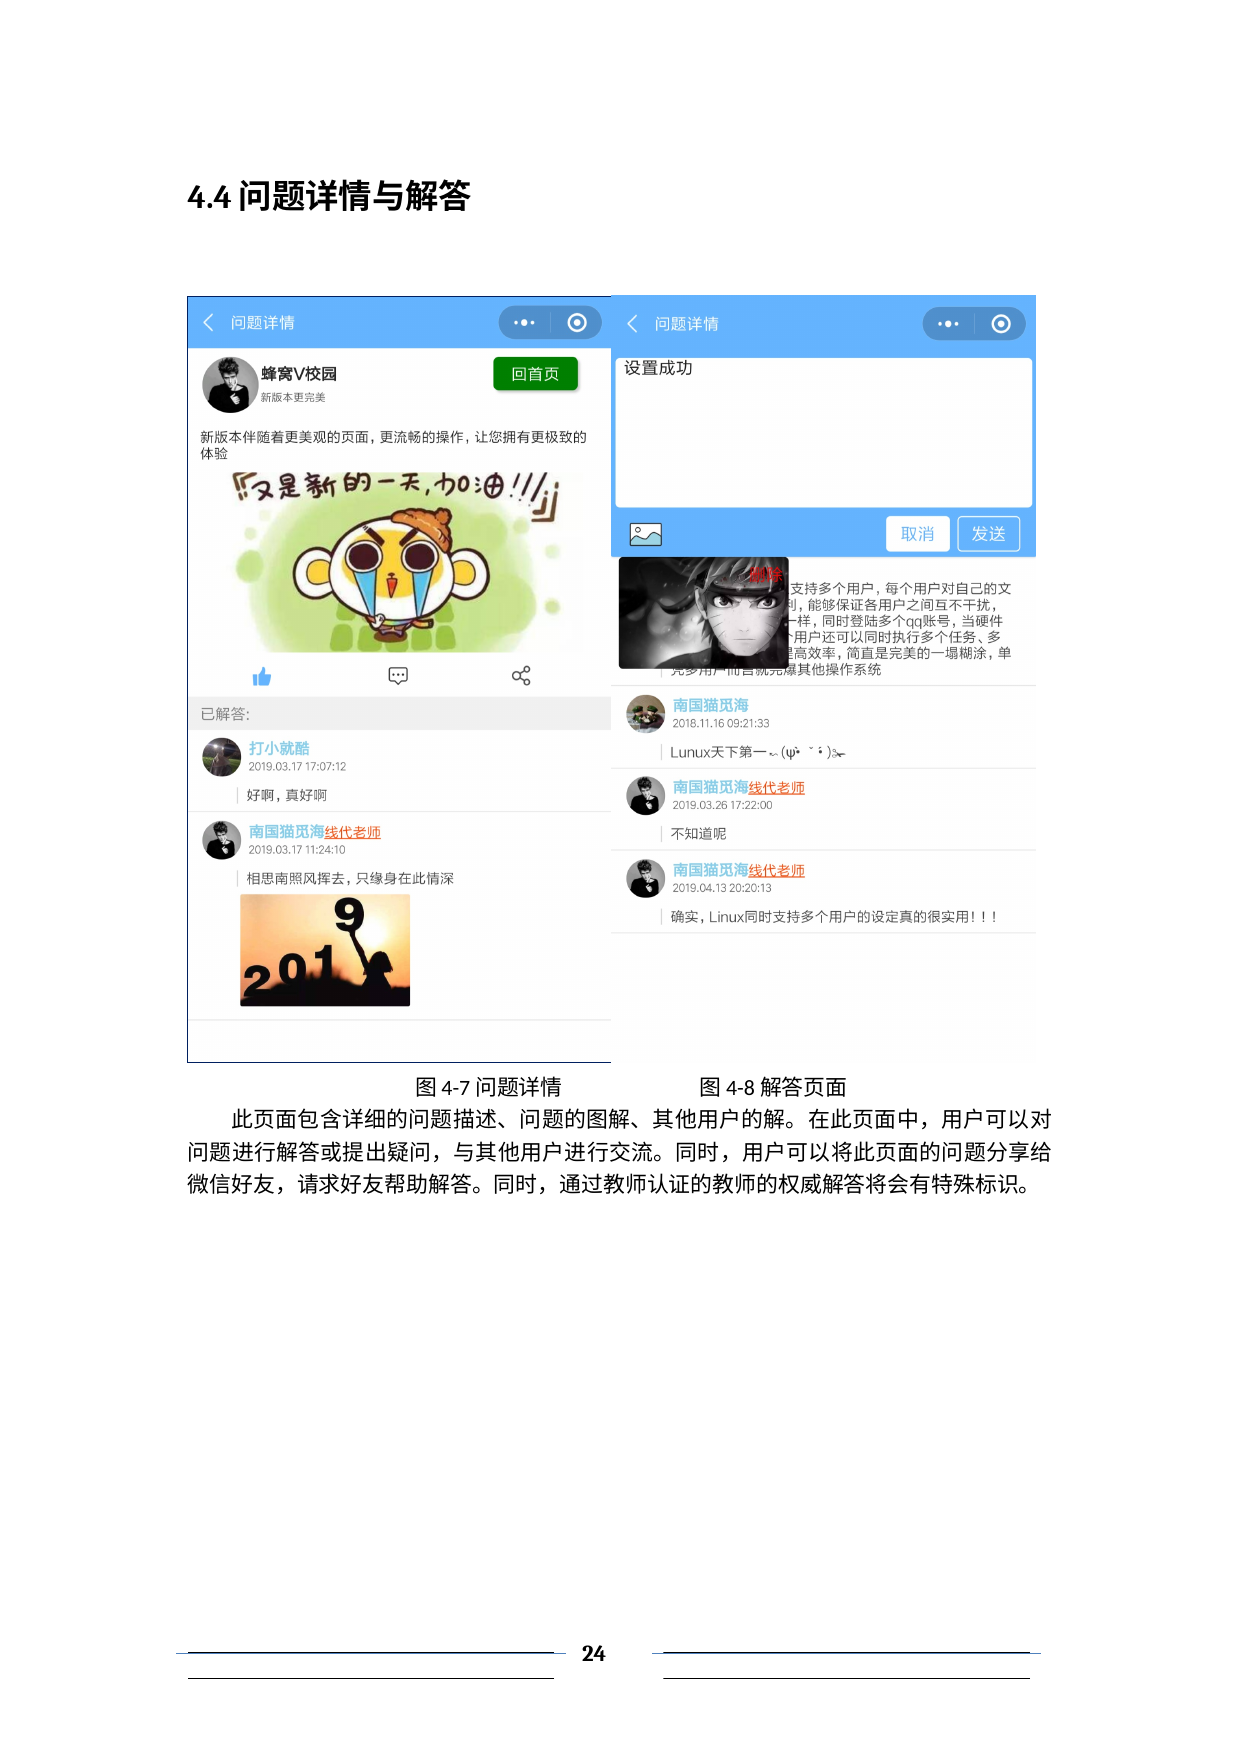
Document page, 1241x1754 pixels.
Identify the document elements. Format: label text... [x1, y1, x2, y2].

picture [188, 295, 1036, 1063]
text 图4-7 问题详情 图4-8 解答页面 [187, 1069, 1053, 1102]
text 此页面包含详细的问题描述、问题的图解、其他用户的解。在此页面中，用户可以对问题进行解答或提出疑问，与其他用户进行交流。同时，用户可以将此页面的问题分享给微信好友，请求好友帮助解答。同时，通过教师认证的教师的权威解答将会有特殊标识。 [187, 1102, 1053, 1199]
subtitle 4.4问题详情与解答 [187, 162, 1053, 227]
